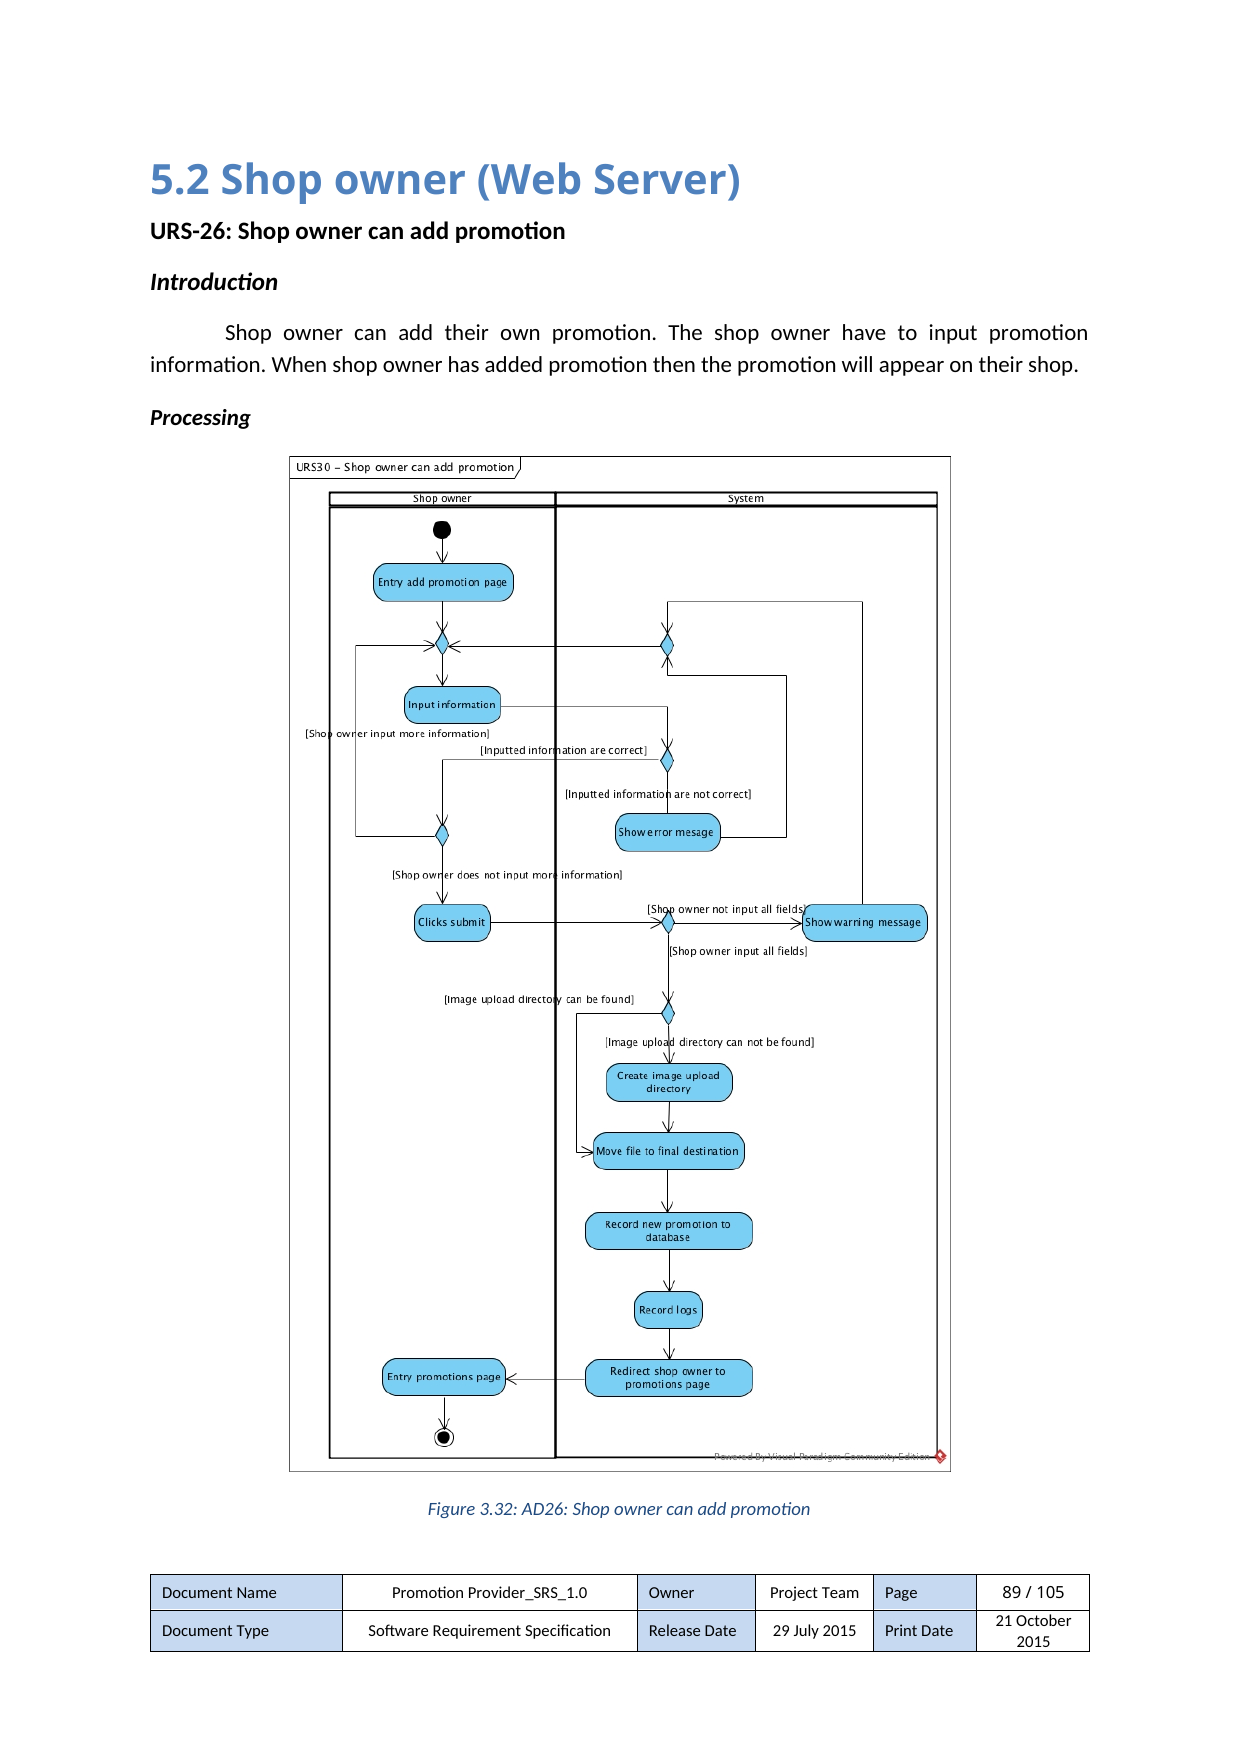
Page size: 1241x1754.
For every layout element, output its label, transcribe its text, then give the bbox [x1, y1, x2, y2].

text Shop owner can add their own promotion. The shop owner have to input promotion information. When shop owner has added promotion then the promotion will appear on their shop. [150, 318, 1090, 378]
text URS-26: Shop owner can add promotion [150, 215, 1090, 246]
subtitle 5.2 Shop owner (Web Server) [150, 150, 1090, 207]
text Introduction [150, 267, 1090, 297]
picture [289, 456, 951, 1472]
text Processing [150, 403, 1090, 431]
text Figure 3.32: AD26: Shop owner can add promotion [150, 1497, 1090, 1520]
